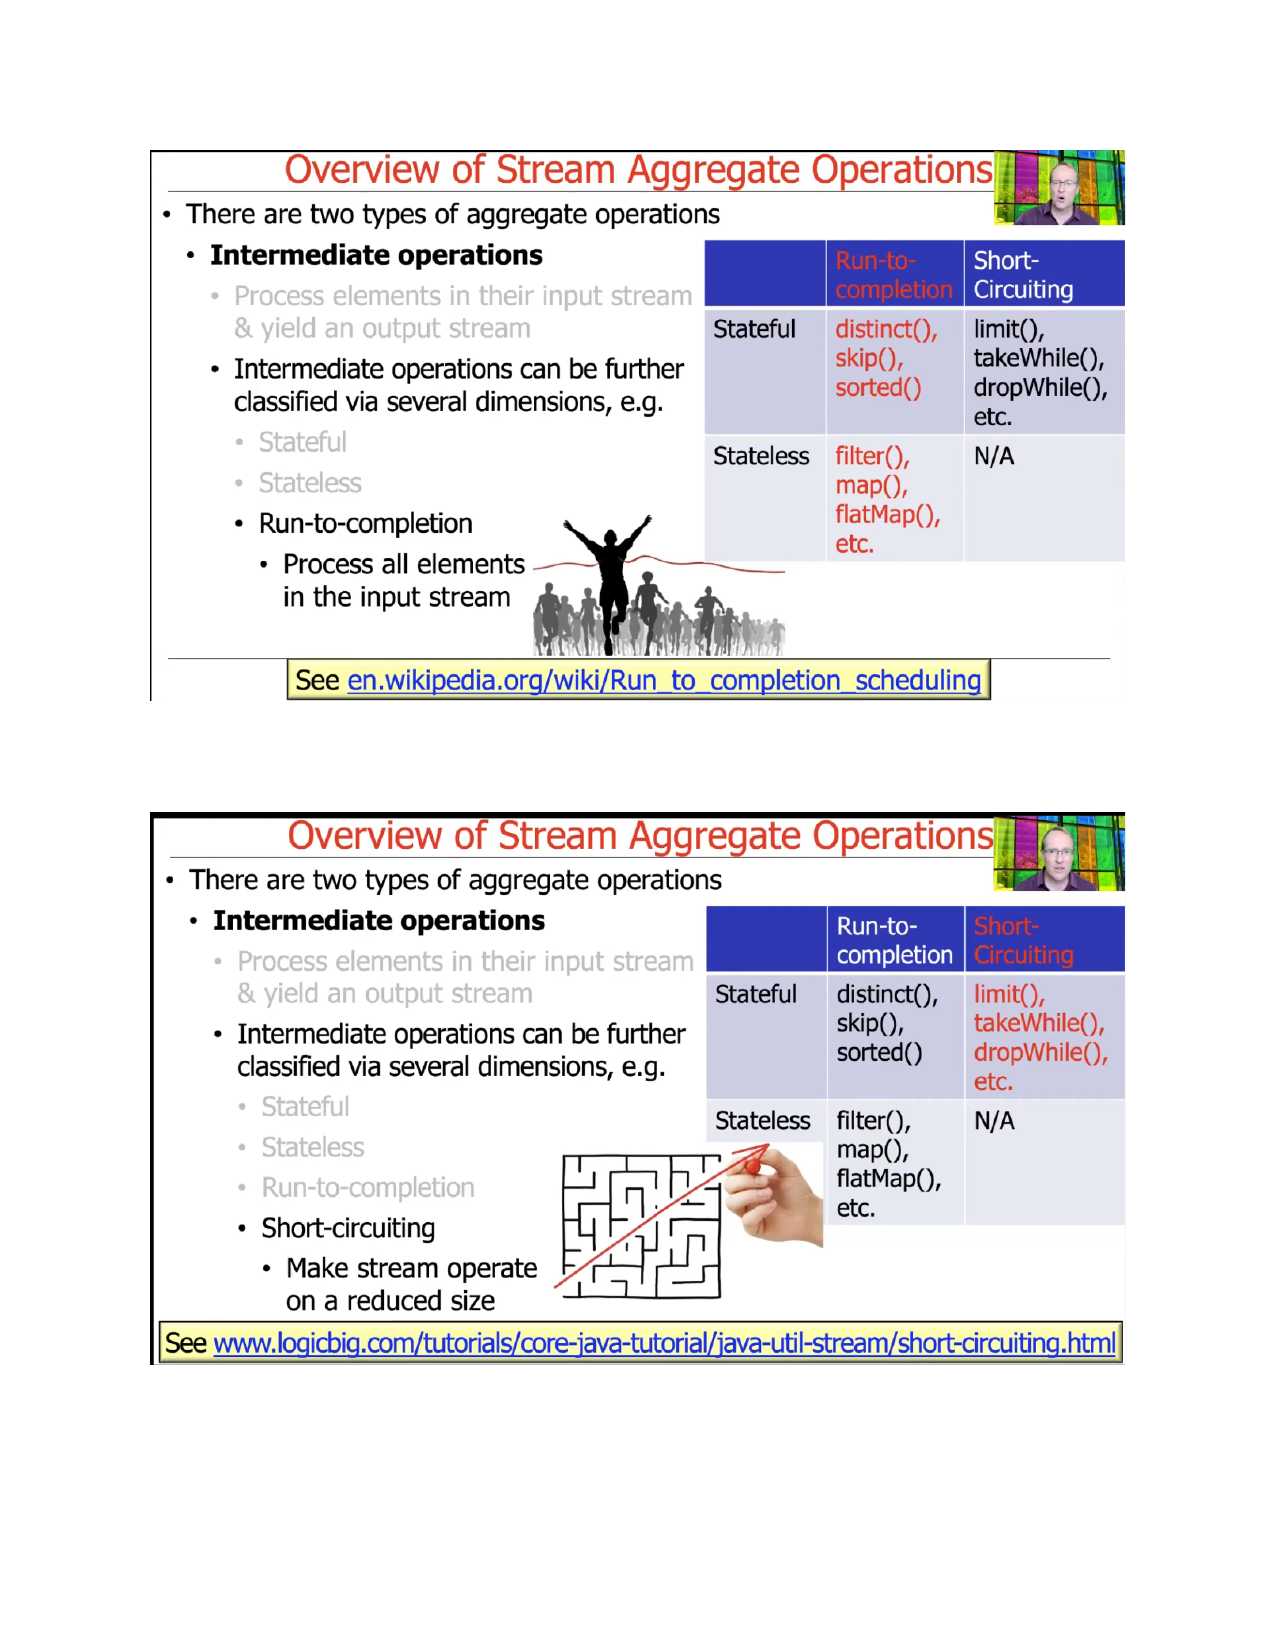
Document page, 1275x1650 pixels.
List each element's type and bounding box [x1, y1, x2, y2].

picture [150, 812, 1125, 1365]
picture [150, 150, 1125, 701]
